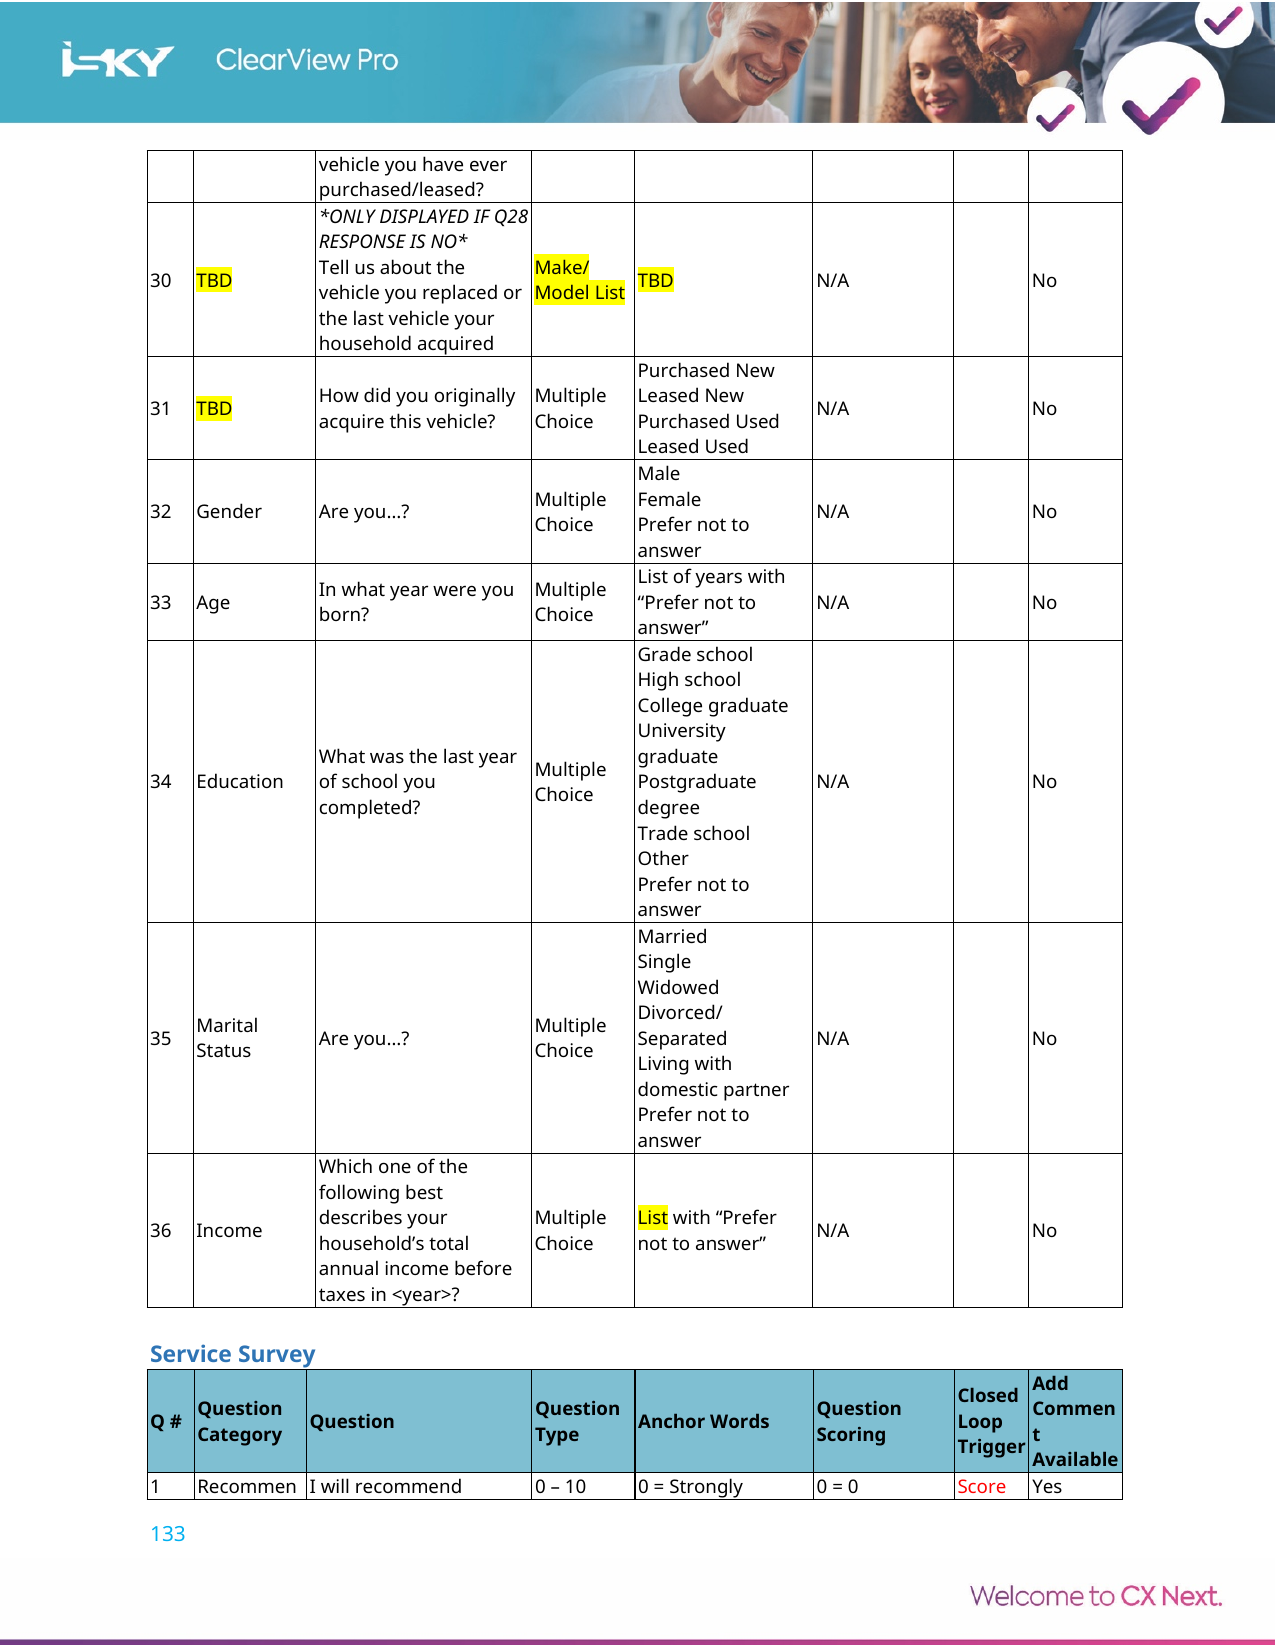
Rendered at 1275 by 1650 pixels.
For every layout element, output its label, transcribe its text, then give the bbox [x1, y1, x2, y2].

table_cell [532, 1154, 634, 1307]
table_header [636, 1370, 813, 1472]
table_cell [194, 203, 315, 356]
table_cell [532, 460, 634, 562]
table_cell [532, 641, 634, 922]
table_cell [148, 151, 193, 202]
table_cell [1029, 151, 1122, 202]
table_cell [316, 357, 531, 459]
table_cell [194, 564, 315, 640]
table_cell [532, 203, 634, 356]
picture [0, 2, 1275, 140]
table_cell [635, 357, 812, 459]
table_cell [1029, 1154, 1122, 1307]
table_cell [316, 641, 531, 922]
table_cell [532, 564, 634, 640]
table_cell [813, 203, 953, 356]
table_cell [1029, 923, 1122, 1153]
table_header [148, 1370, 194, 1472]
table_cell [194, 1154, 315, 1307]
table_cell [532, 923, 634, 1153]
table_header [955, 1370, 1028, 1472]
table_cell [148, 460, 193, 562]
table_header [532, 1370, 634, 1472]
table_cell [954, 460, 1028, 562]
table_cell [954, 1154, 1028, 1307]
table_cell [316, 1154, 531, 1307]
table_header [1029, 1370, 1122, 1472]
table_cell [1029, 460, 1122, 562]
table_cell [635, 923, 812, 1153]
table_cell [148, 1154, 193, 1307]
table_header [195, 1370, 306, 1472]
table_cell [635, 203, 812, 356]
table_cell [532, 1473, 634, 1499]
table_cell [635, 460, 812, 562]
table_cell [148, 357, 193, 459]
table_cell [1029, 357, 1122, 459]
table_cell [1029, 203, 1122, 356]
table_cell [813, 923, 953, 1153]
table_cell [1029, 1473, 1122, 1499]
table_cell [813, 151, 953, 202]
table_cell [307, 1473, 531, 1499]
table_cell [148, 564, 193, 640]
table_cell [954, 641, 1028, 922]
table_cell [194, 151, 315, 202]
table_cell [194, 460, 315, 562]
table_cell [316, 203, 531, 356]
picture [0, 1558, 1275, 1645]
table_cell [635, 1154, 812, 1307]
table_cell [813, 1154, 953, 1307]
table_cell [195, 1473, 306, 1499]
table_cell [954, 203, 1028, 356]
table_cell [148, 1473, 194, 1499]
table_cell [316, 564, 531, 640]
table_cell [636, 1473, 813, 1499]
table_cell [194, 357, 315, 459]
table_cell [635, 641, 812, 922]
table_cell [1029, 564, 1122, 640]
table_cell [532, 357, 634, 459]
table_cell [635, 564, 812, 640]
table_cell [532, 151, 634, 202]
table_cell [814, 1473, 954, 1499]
subtitle Service Survey [150, 1337, 1125, 1369]
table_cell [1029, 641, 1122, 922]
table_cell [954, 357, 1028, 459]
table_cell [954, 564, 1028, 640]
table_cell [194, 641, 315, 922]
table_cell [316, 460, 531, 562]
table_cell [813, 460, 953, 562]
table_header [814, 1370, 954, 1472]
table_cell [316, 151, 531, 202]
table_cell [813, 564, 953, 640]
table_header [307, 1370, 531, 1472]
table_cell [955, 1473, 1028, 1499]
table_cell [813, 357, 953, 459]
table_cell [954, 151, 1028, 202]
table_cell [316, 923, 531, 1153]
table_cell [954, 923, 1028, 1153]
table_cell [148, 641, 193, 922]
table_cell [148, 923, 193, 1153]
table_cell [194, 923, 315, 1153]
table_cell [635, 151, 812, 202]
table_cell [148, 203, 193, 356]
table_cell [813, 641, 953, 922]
